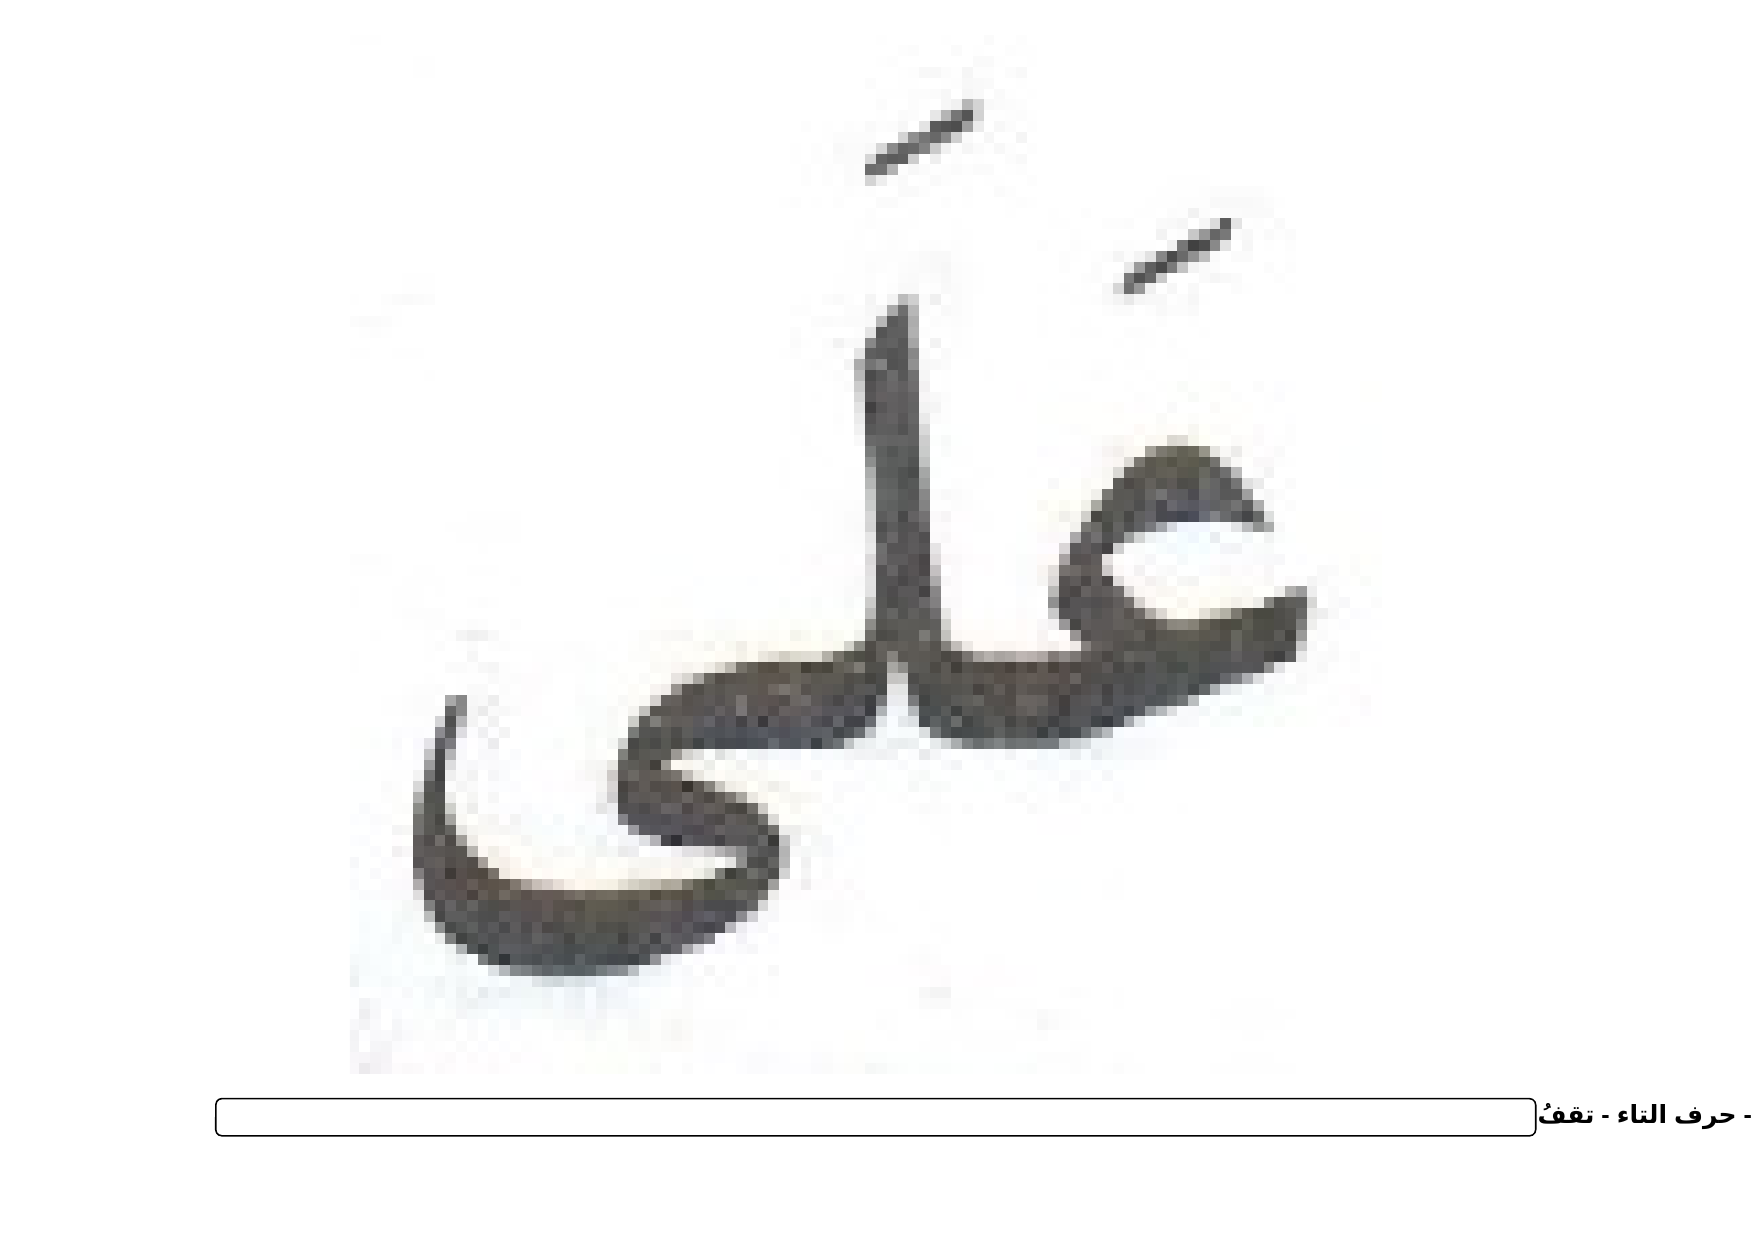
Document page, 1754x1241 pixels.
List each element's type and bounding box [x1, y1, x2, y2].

picture [349, 35, 1404, 1074]
